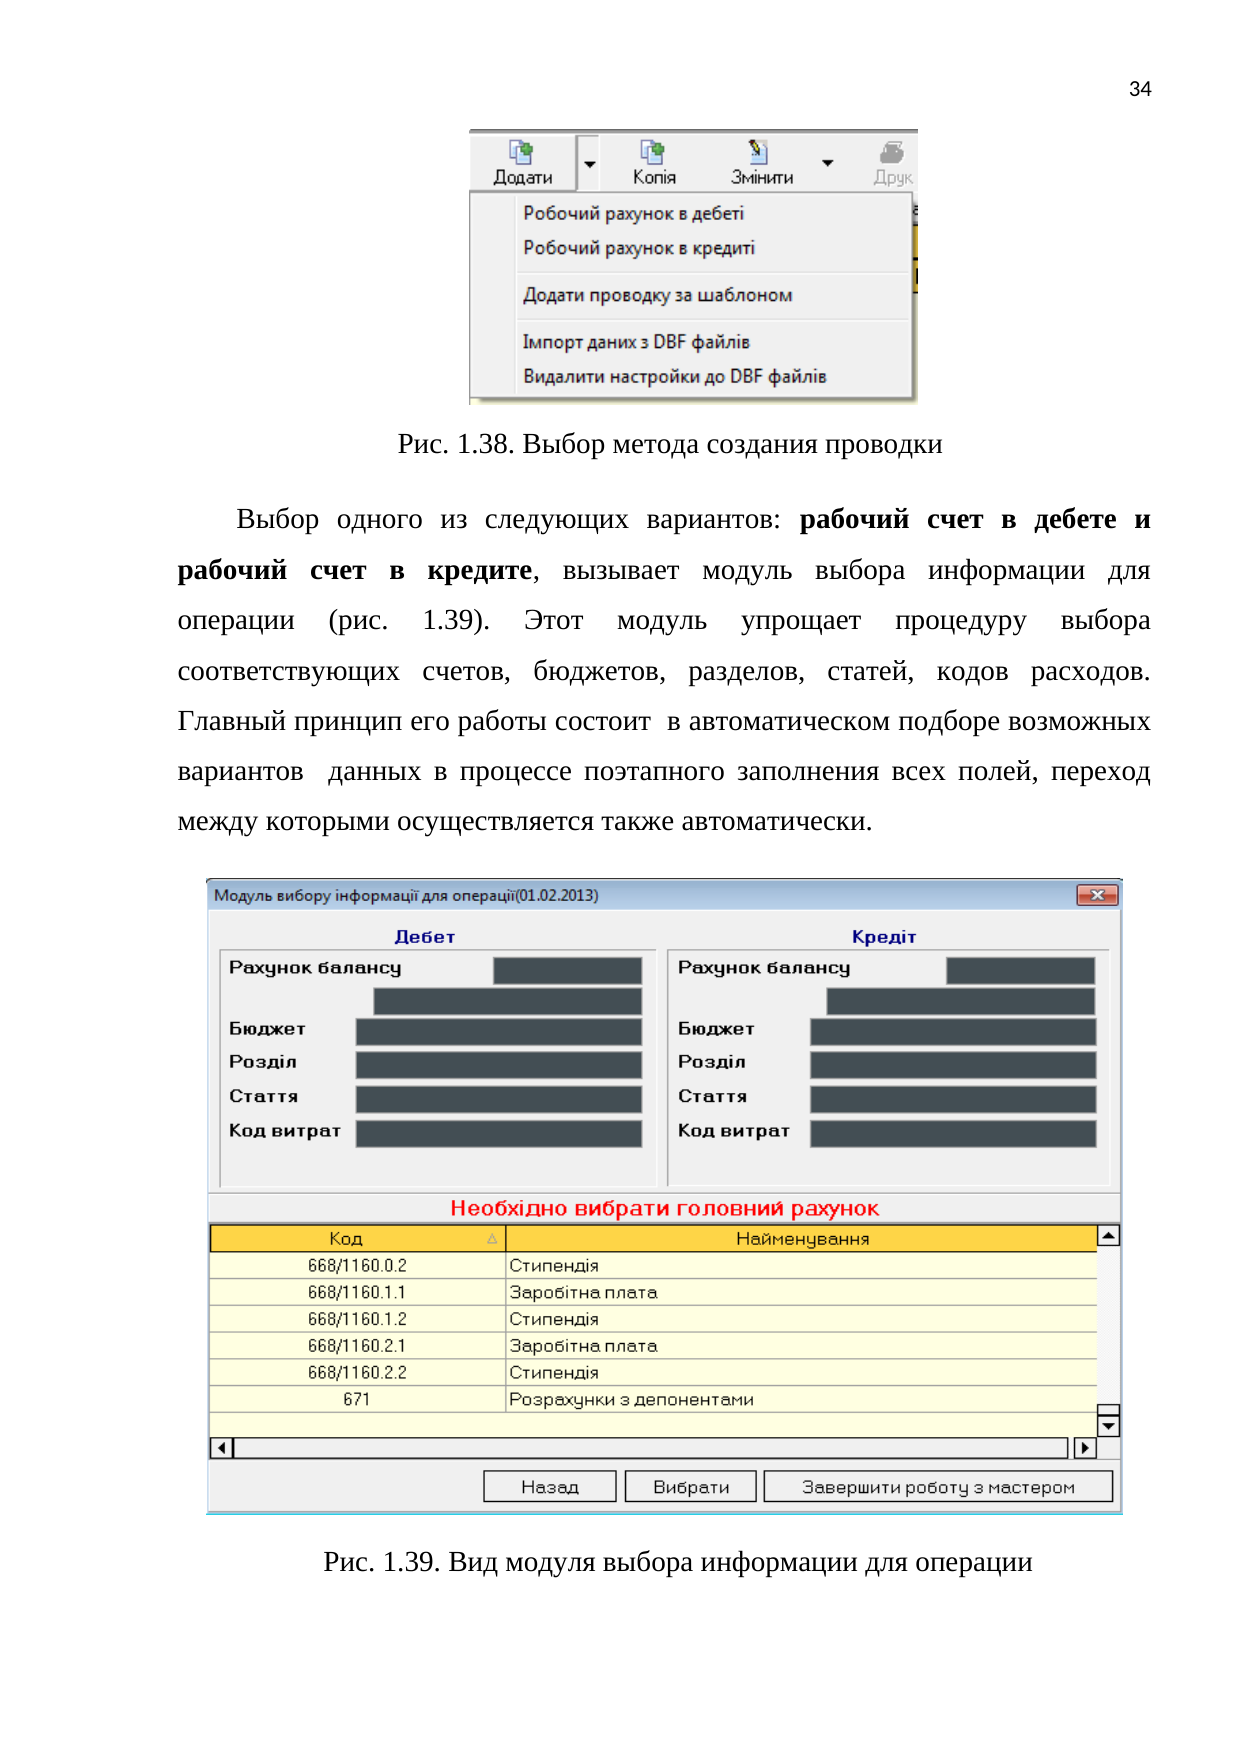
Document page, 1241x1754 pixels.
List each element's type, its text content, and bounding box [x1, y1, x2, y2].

list Выбор одного из следующих вариантов: рабочий счет в дебете и рабочий счет в кредите, вызывает модуль выбора информации для операции (рис. 1.39). Этот модуль упрощает процедуру выбора соответствующих счетов, бюджетов, разделов, статей, кодов расходов. Главный принцип его работы состоит в автоматическом подборе возможных вариантов данных в процессе поэтапного заполнения всех полей, переход между которыми осуществляется также автоматически. [177, 502, 1152, 837]
picture [206, 878, 1123, 1515]
picture [469, 129, 918, 405]
